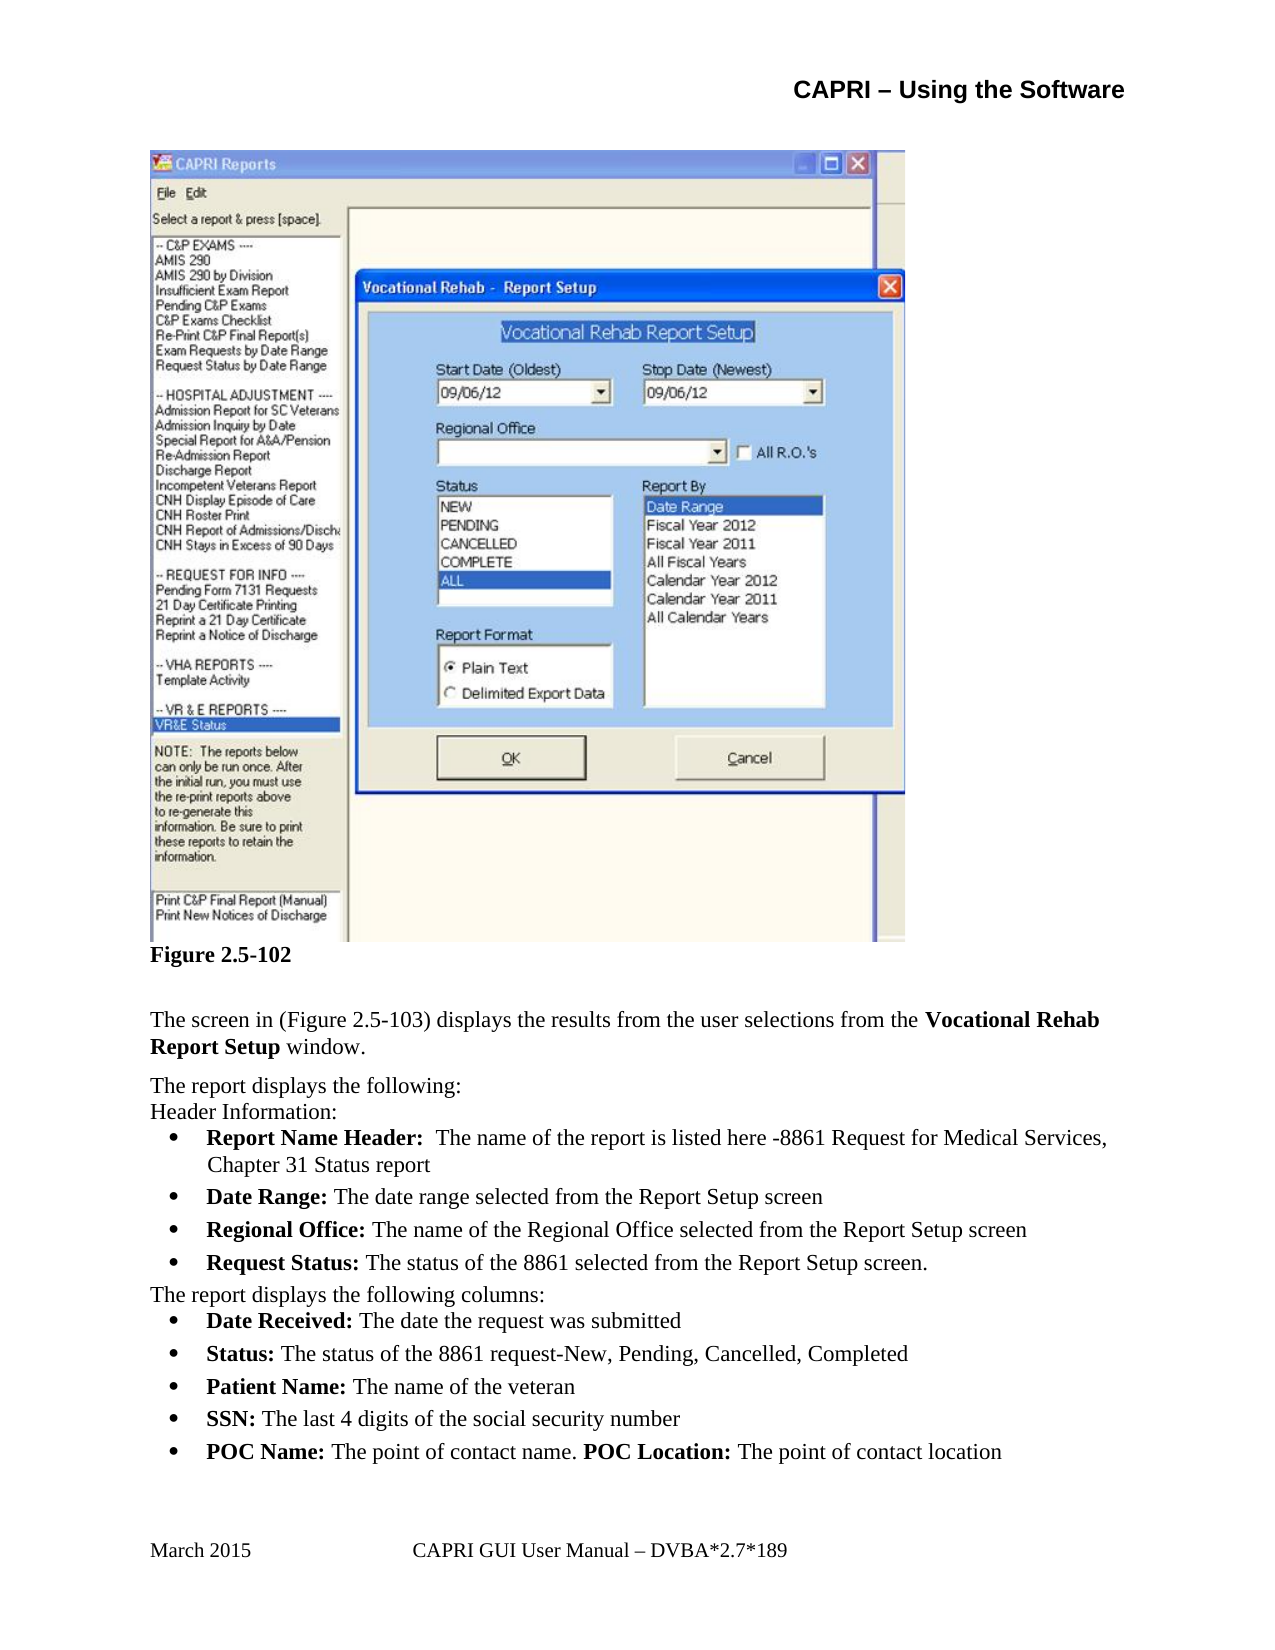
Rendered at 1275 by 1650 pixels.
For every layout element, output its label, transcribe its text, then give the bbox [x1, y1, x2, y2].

text Report Name Header: The name of the report is listed here -8861 Request for Medical Services, Chapter 31 Status report [169, 1124, 1125, 1177]
text Date Range: The date range selected from the Report Setup screen [169, 1183, 1125, 1210]
text Status: The status of the 8861 request-New, Pending, Cancelled, Completed [169, 1340, 1125, 1366]
text Patient Name: The name of the veteran [169, 1373, 1125, 1399]
text The report displays the following columns: [150, 1281, 1125, 1307]
picture [150, 150, 905, 942]
text The report displays the following: [150, 1072, 1125, 1098]
text Request Status: The status of the 8861 selected from the Report Setup screen. [169, 1248, 1125, 1275]
text SSN: The last 4 digits of the social security number [169, 1405, 1125, 1432]
text Header Information: [150, 1098, 1125, 1124]
text Date Received: The date the request was submitted [169, 1307, 1125, 1334]
text Regional Office: The name of the Regional Office selected from the Report Setup screen [169, 1216, 1125, 1242]
text POC Name: The point of contact name. POC Location: The point of contact location [169, 1438, 1125, 1464]
